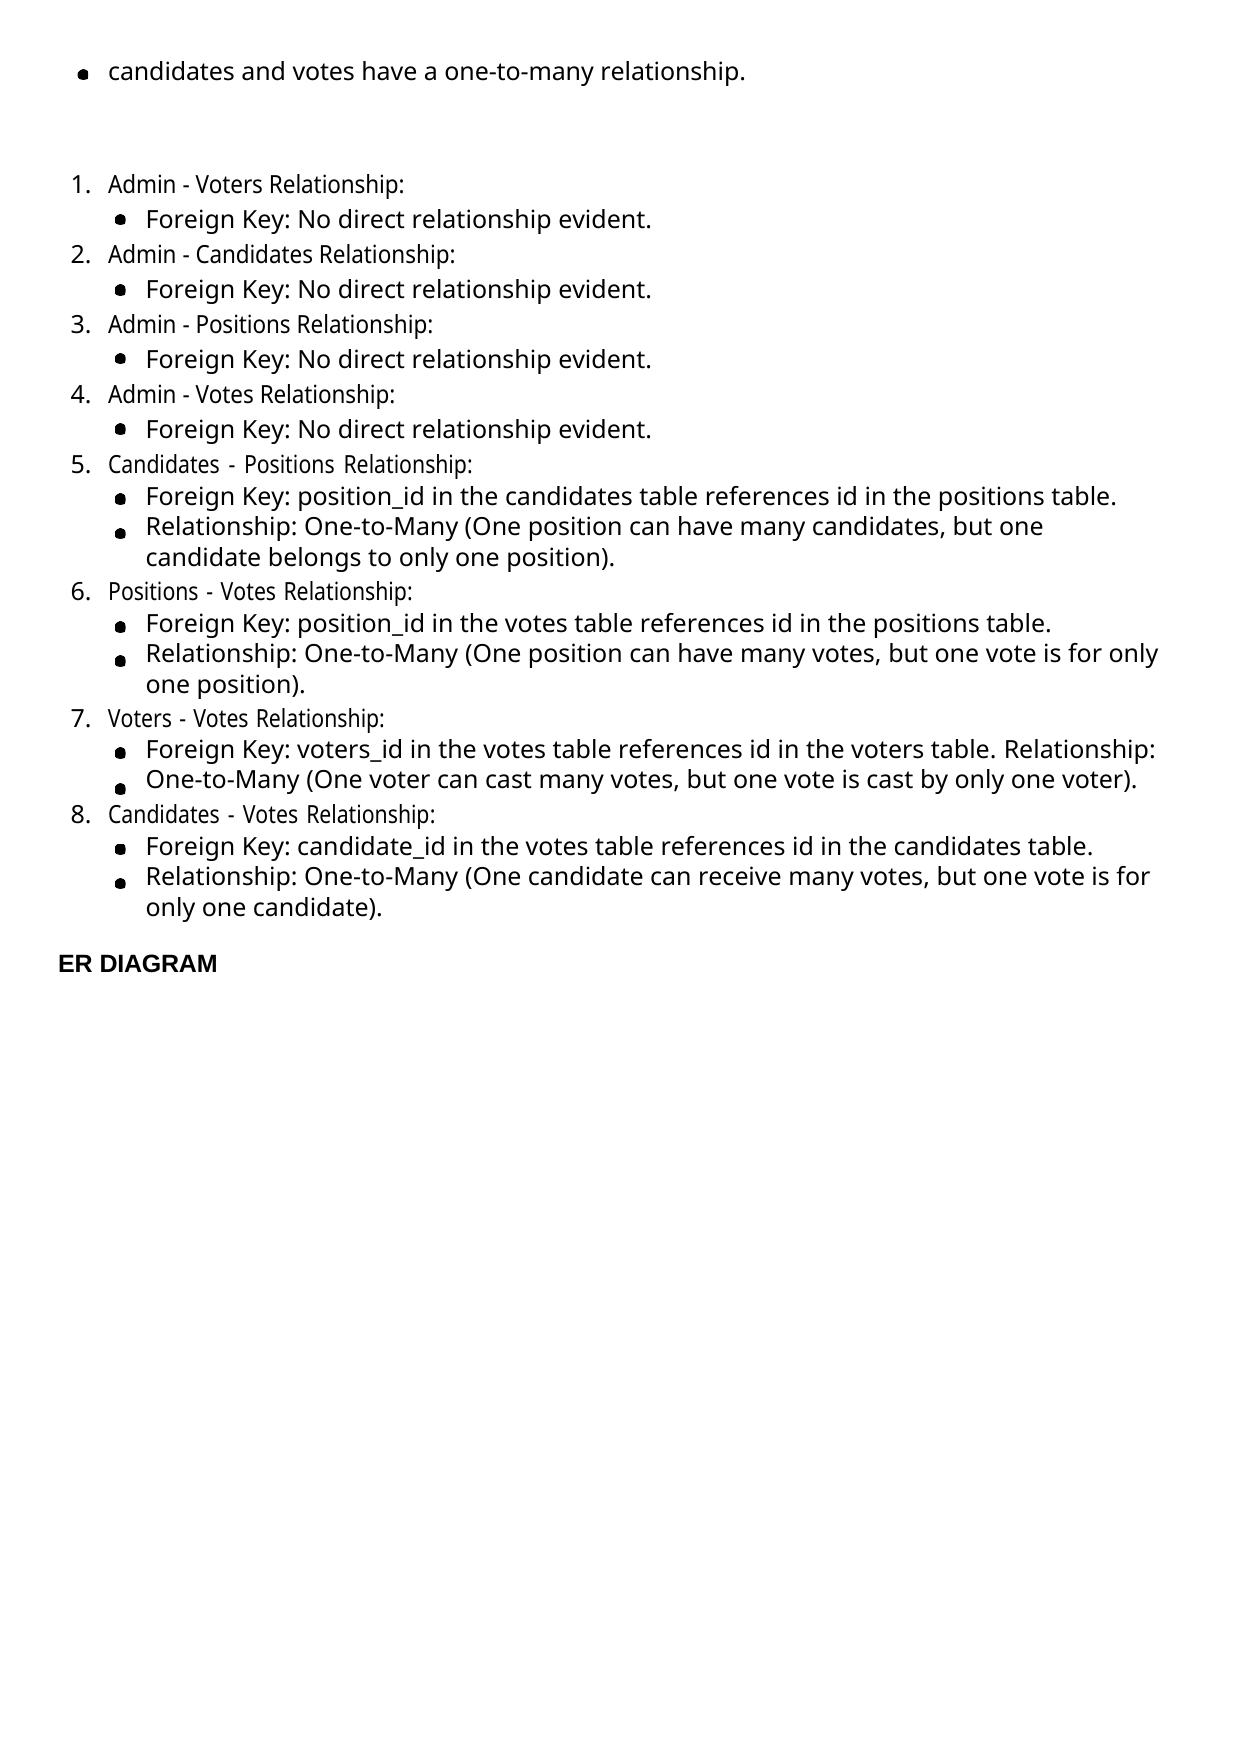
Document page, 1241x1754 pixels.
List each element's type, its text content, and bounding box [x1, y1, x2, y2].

text Foreign Key: position_id in the votes table references id in the positions table. Relationship: One-to-Many (One position can have many votes, but one vote is for only one position). [145, 608, 1161, 701]
list Candidates - Votes Relationship: [70, 796, 1190, 830]
picture [115, 844, 126, 855]
list Positions - Votes Relationship: [70, 573, 1190, 607]
list Admin - Positions Relationship: [70, 305, 1190, 340]
list Admin - Candidates Relationship: [70, 236, 1190, 271]
text Foreign Key: No direct relationship evident. [145, 411, 1190, 446]
subtitle ER DIAGRAM [58, 949, 1190, 978]
picture [115, 353, 126, 364]
text Foreign Key: No direct relationship evident. [145, 271, 1190, 305]
list Candidates - Positions Relationship: [70, 446, 1190, 480]
list Admin - Voters Relationship: [70, 164, 1190, 200]
picture [77, 69, 89, 80]
picture [115, 878, 126, 889]
picture [115, 423, 126, 435]
text Foreign Key: No direct relationship evident. [145, 340, 1190, 375]
text Foreign Key: No direct relationship evident. [145, 200, 1190, 236]
picture [115, 783, 126, 795]
list Voters - Votes Relationship: [70, 701, 1190, 734]
picture [115, 214, 126, 225]
text candidates and votes have a one-to-many relationship. [108, 53, 1190, 87]
text Foreign Key: position_id in the candidates table references id in the positions table. Relationship: One-to-Many (One position can have many candidates, but one candidate belongs to only one position). [145, 480, 1141, 573]
picture [115, 621, 126, 633]
list Admin - Votes Relationship: [70, 375, 1190, 411]
text Foreign Key: voters_id in the votes table references id in the voters table. Relationship: One-to-Many (One voter can cast many votes, but one vote is cast by only one voter). [145, 734, 1161, 796]
picture [115, 655, 126, 667]
text Foreign Key: candidate_id in the votes table references id in the candidates table. Relationship: One-to-Many (One candidate can receive many votes, but one vote is for only one candidate). [145, 830, 1190, 923]
picture [115, 747, 126, 759]
picture [115, 528, 126, 539]
picture [115, 284, 126, 296]
picture [115, 493, 126, 505]
